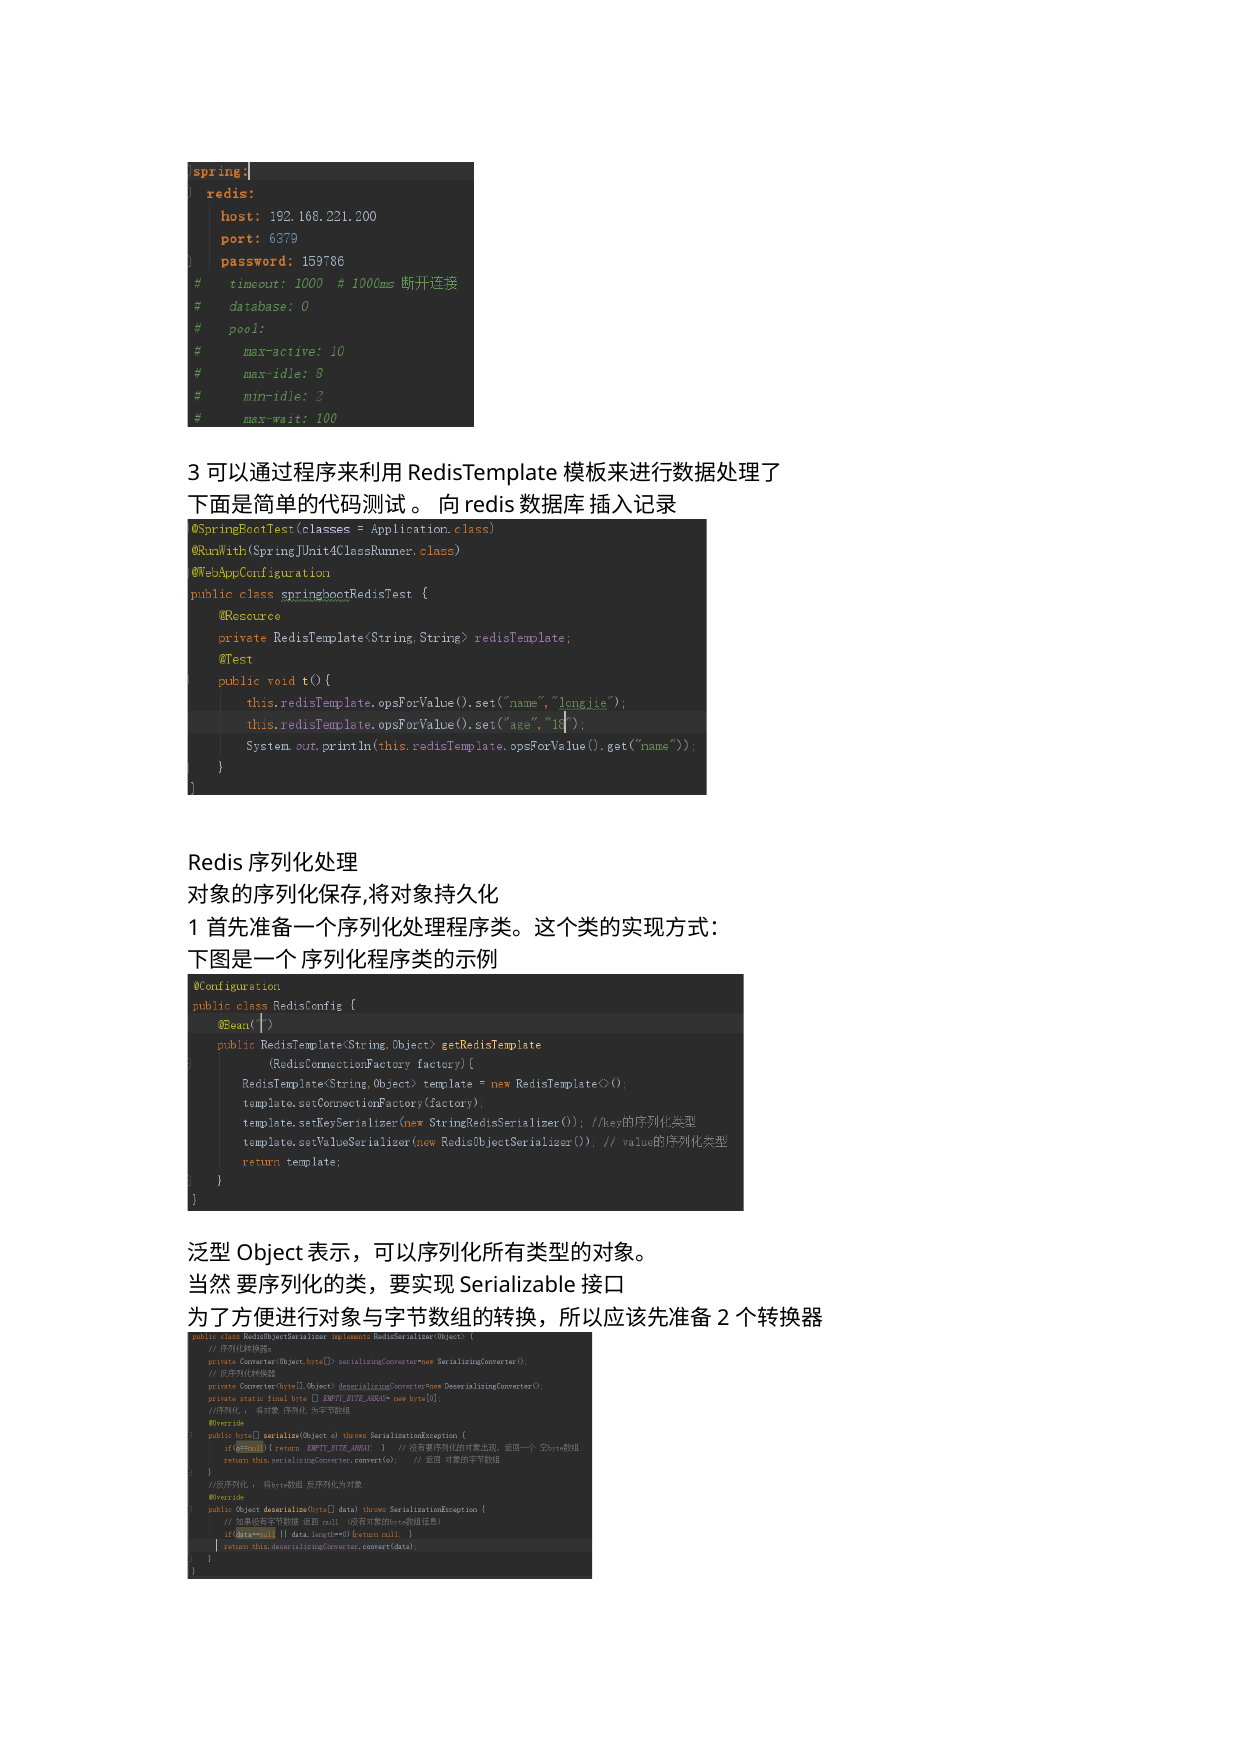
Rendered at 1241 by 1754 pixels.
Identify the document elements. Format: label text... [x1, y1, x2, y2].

text 1 首先准备一个序列化处理程序类。这个类的实现方式： [187, 909, 1053, 942]
picture [187, 162, 474, 427]
text 泛型 Object表示，可以序列化所有类型的对象。 [187, 1234, 1053, 1267]
picture [187, 974, 744, 1211]
text 下面是简单的代码测试 。 向redis数据库 插入记录 [187, 487, 1053, 519]
text 3 可以通过程序来利用RedisTemplate 模板来进行数据处理了 [187, 454, 1053, 487]
text 当然 要序列化的类，要实现Serializable 接口 [187, 1267, 1053, 1299]
text 对象的序列化保存,将对象持久化 [187, 877, 1053, 909]
picture [187, 519, 707, 795]
text 为了方便进行对象与字节数组的转换，所以应该先准备2 个转换器 [187, 1299, 1053, 1332]
text Redis 序列化处理 [187, 844, 1053, 877]
picture [187, 1332, 593, 1579]
text 下图是一个 序列化程序类的示例 [187, 942, 1053, 974]
